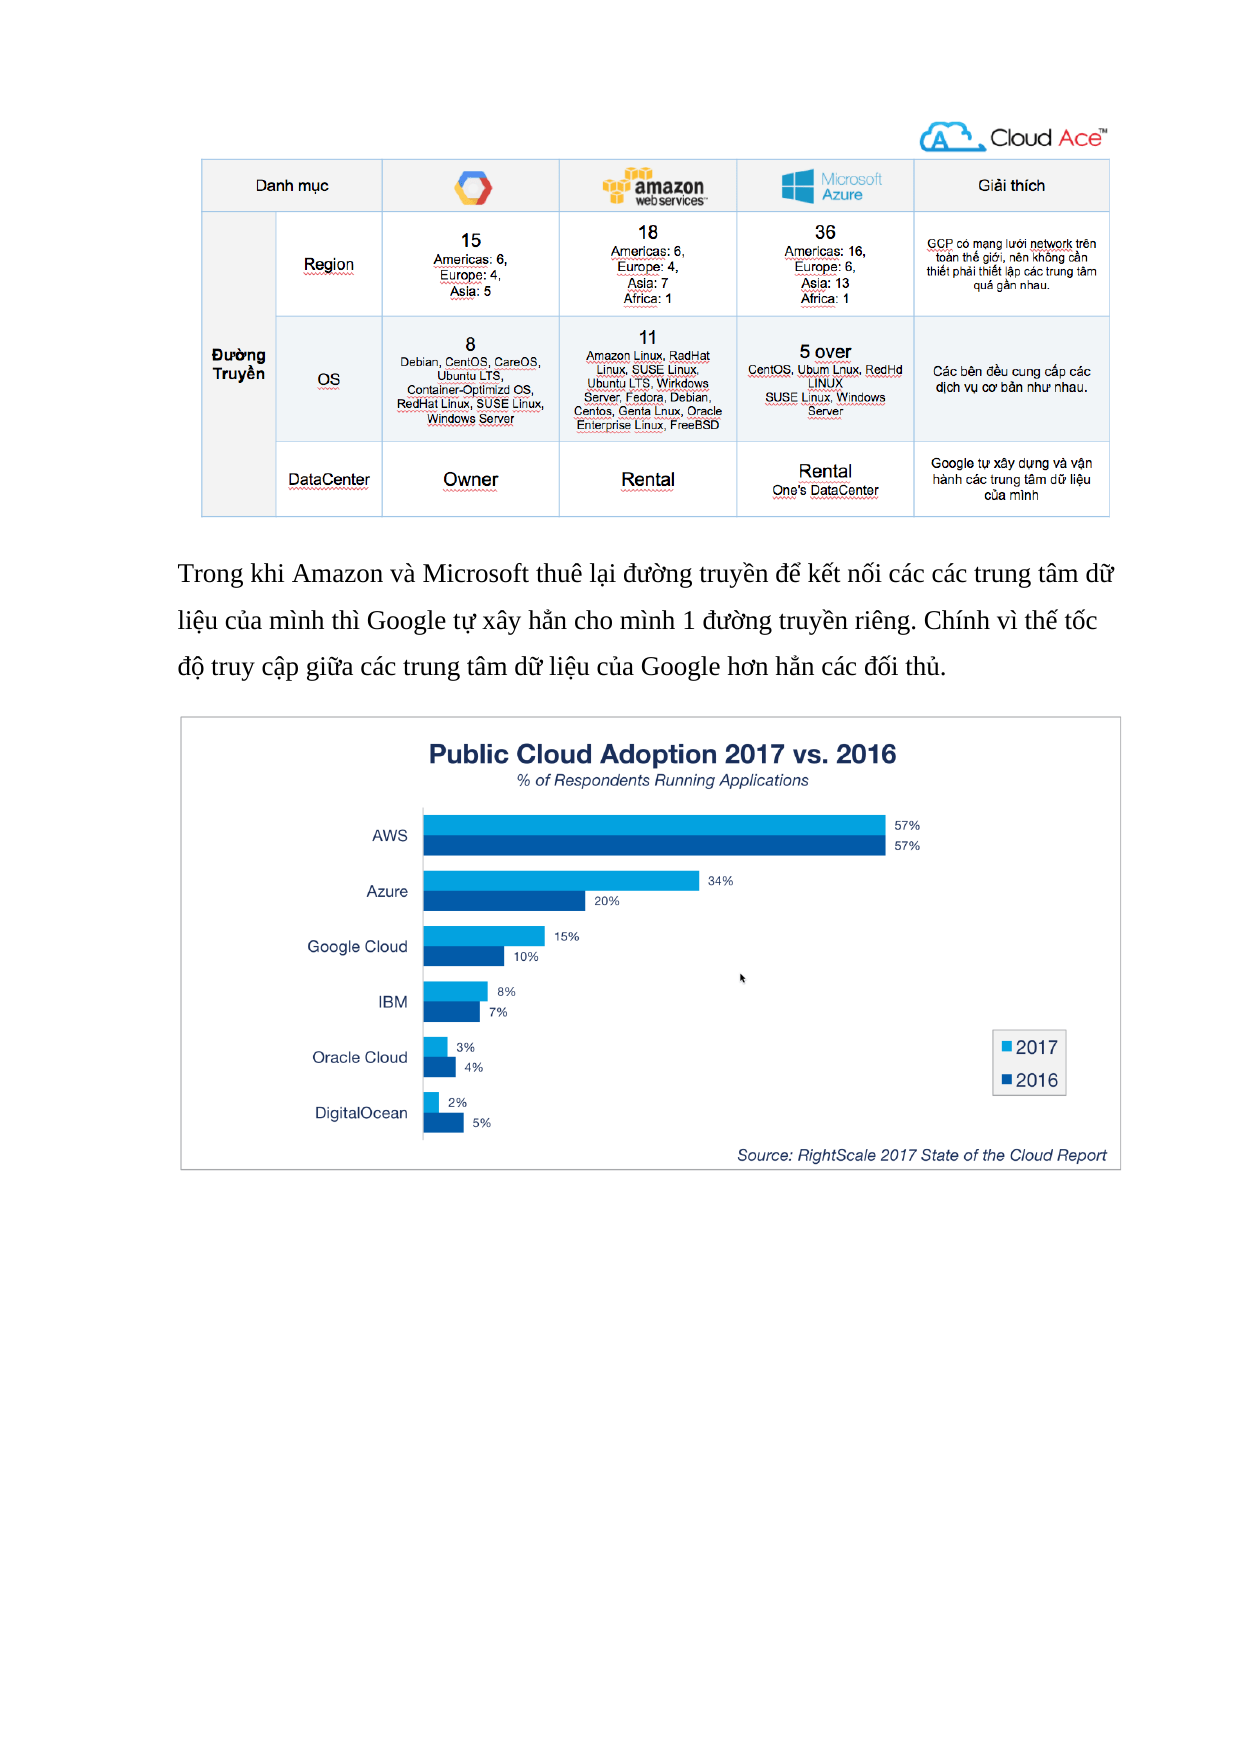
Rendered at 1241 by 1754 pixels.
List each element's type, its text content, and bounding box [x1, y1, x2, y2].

picture [177, 713, 1123, 1173]
text Trong khi Amazon và Microsoft thuê lại đường truyền để kết nối các các trung tâm dữ liệu của mình thì Google tự xây hẳn cho mình 1 đường truyền riêng. Chính vì thế tốc độ truy cập giữa các trung tâm dữ liệu của Google hơn hẳn các đối thủ. [177, 557, 1122, 682]
picture [177, 118, 1123, 527]
